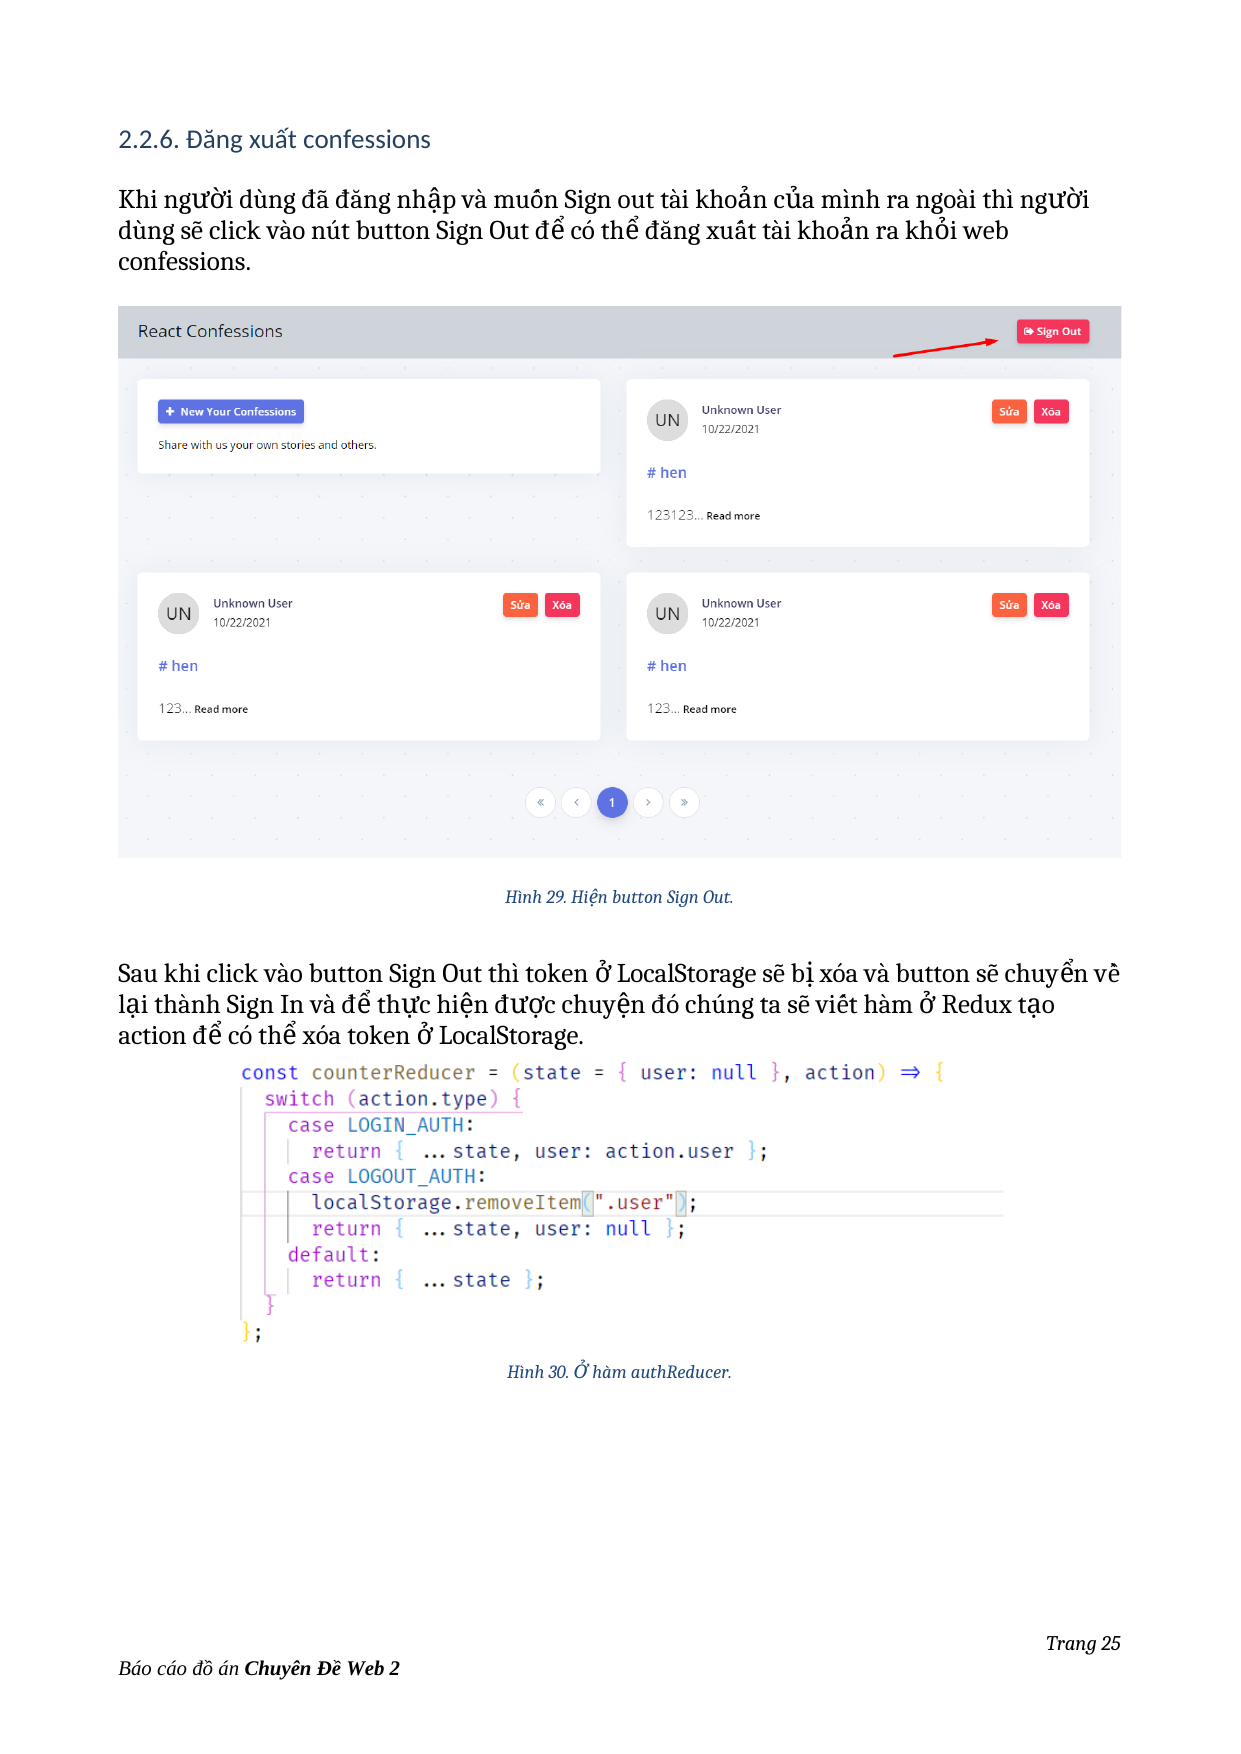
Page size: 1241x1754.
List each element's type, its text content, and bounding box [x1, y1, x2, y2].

text Sau khi click vào button Sign Out thì token ở LocalStorage sẽ bị xóa và button sẽ chuyển về lại thành Sign In và để thực hiện được chuyện đó chúng ta sẽ viết hàm ở Redux tạo action để có thể xóa token ở LocalStorage. [118, 958, 1122, 1051]
text Khi người dùng đã đăng nhập và muốn Sign out tài khoản của mình ra ngoài thì người dùng sẽ click vào nút button Sign Out để có thể đăng xuất tài khoản ra khỏi web confessions. [118, 184, 1122, 277]
picture [236, 1051, 1004, 1362]
subtitle 2.2.6. Đăng xuất confessions [118, 122, 1122, 155]
text Hình 29. Hiện button Sign Out. [118, 887, 1122, 908]
text Hình 30. Ở hàm authReducer. [118, 1362, 1122, 1383]
picture [118, 306, 1122, 858]
